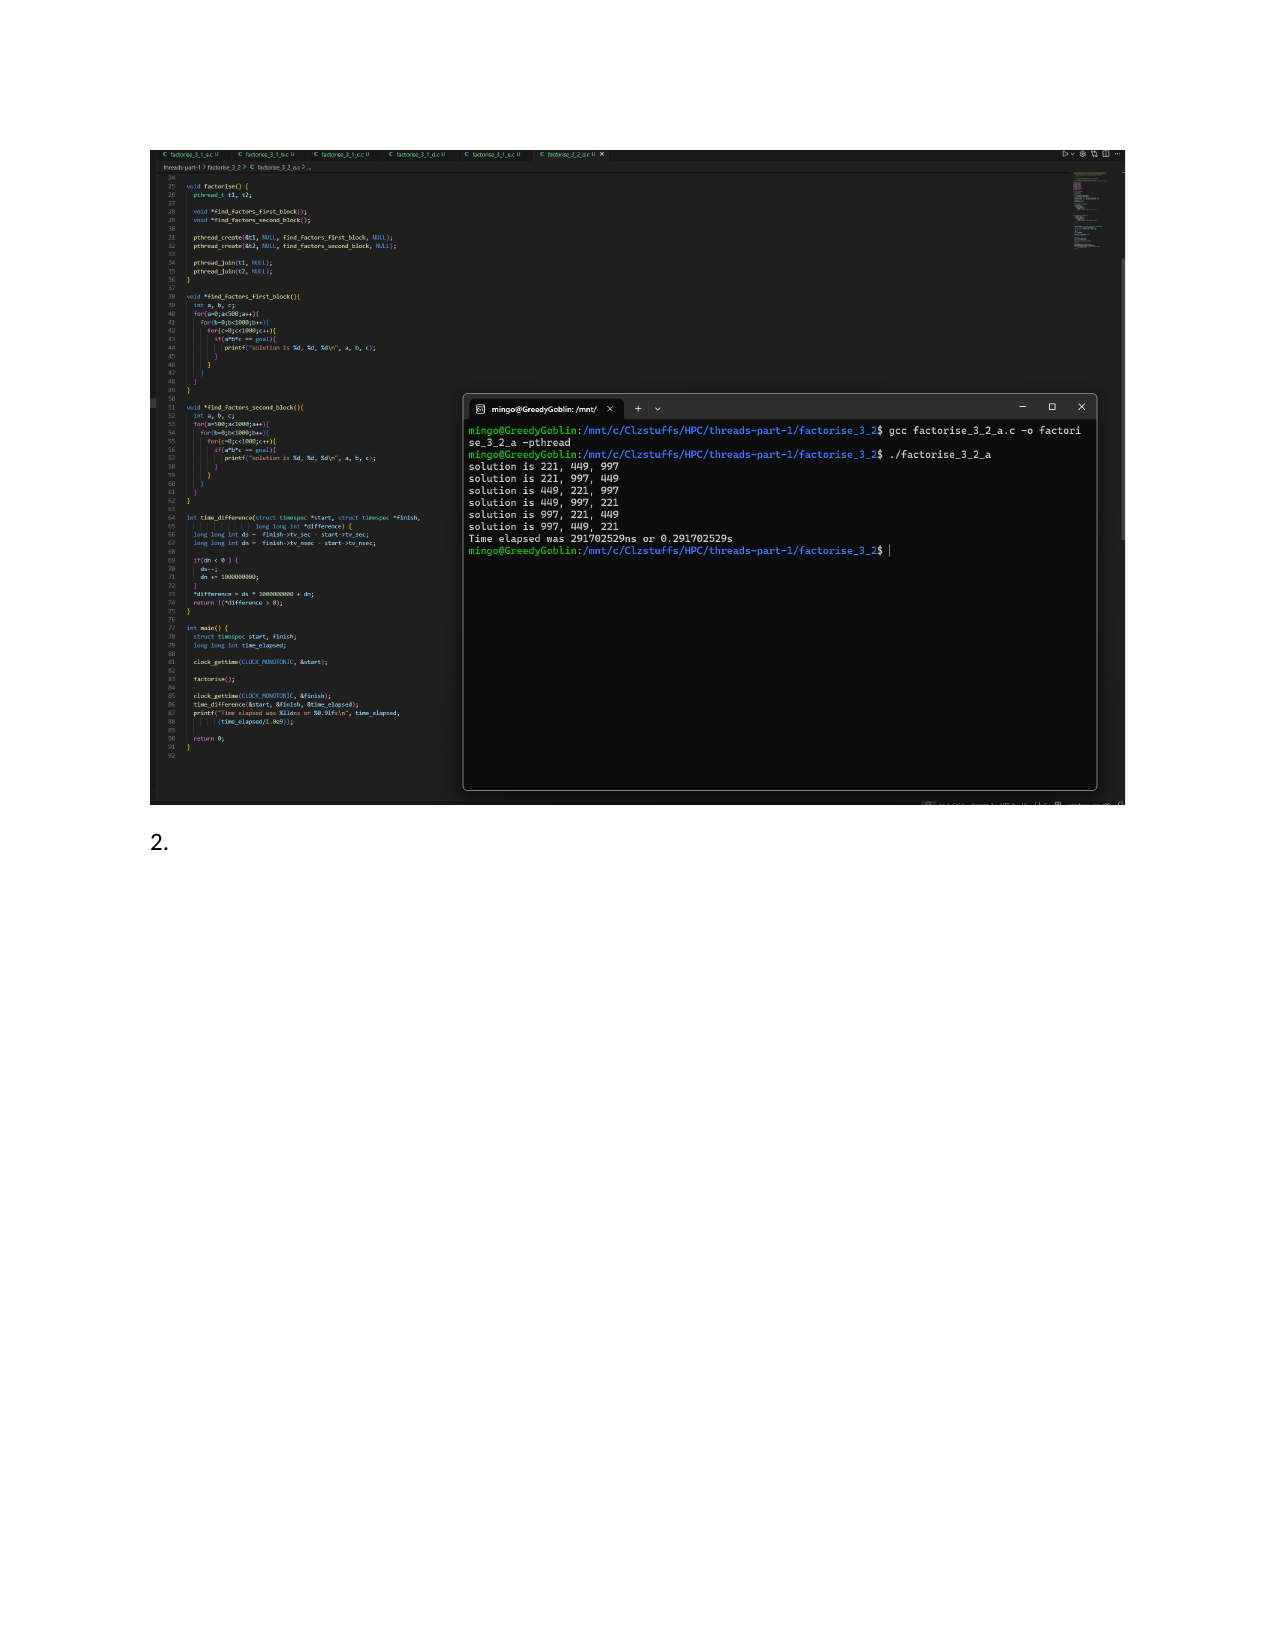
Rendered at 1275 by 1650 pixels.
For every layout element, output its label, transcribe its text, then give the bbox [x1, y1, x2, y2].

picture [150, 150, 1125, 805]
text 2. [150, 826, 1125, 857]
